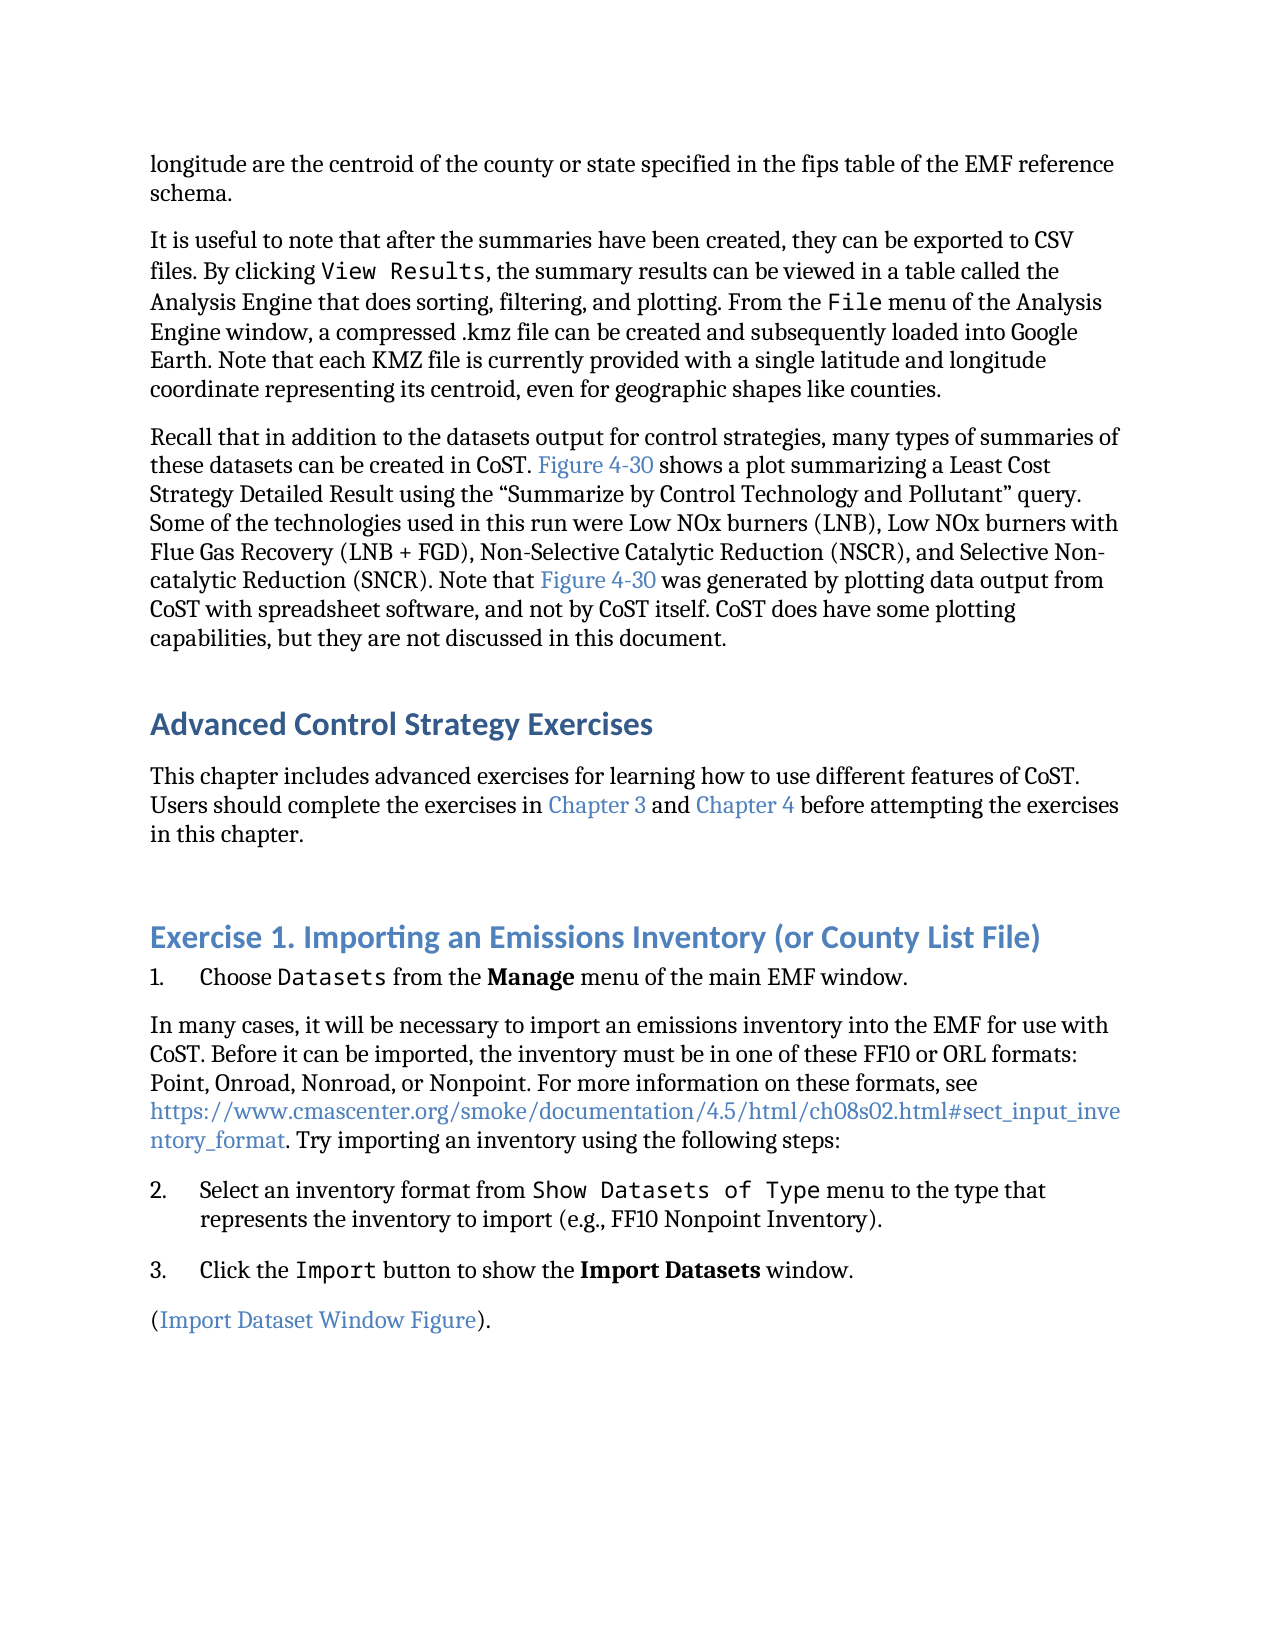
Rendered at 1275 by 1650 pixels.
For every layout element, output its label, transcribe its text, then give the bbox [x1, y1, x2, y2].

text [150, 150, 1125, 207]
text It is useful to note that after the summaries have been created, they can be exported to CSV files. By clicking View Results, the summary results can be viewed in a table called the Analysis Engine that does sorting, filtering, and plotting. From the File menu of the Analysis Engine window, a compressed .kmz file can be created and subsequently loaded into Google Earth. Note that each KMZ file is currently provided with a single latitude and longitude coordinate representing its centroid, even for geographic shapes like counties. [150, 226, 1125, 404]
list Choose Datasets from the Manage menu of the main EMF window. [150, 961, 1125, 992]
subtitle Advanced Control Strategy Exercises [150, 702, 1125, 743]
list Click the Import button to show the Import Datasets window. [150, 1254, 1125, 1286]
text In many cases, it will be necessary to import an emissions inventory into the EMF for use with CoST. Before it can be imported, the inventory must be in one of these FF10 or ORL formats: Point, Onroad, Nonroad, or Nonpoint. For more information on these formats, see https://www.cmascenter.org/smoke/documentation/4.5/html/ch08s02.html#sect_input_inventory_format. Try importing an inventory using the following steps: [150, 1011, 1125, 1155]
list Select an inventory format from Show Datasets of Type menu to the type that represents the inventory to import (e.g., FF10 Nonpoint Inventory). [150, 1173, 1125, 1233]
text This chapter includes advanced exercises for learning how to use different features of CoST. Users should complete the exercises in Chapter 3 and Chapter 4 before attempting the exercises in this chapter. [150, 762, 1125, 848]
text (Import Dataset Window Figure). [150, 1306, 1125, 1335]
subtitle Exercise 1. Importing an Emissions Inventory (or County List File) [150, 917, 1125, 957]
text Recall that in addition to the datasets output for control strategies, many types of summaries of these datasets can be created in CoST. Figure 4-30 shows a plot summarizing a Least Cost Strategy Detailed Result using the “Summarize by Control Technology and Pollutant” query. Some of the technologies used in this run were Low NOx burners (LNB), Low NOx burners with Flue Gas Recovery (LNB + FGD), Non-Selective Catalytic Reduction (NSCR), and Selective Non-catalytic Reduction (SNCR). Note that Figure 4-30 was generated by plotting data output from CoST with spreadsheet software, and not by CoST itself. CoST does have some plotting capabilities, but they are not discussed in this document. [150, 422, 1125, 652]
